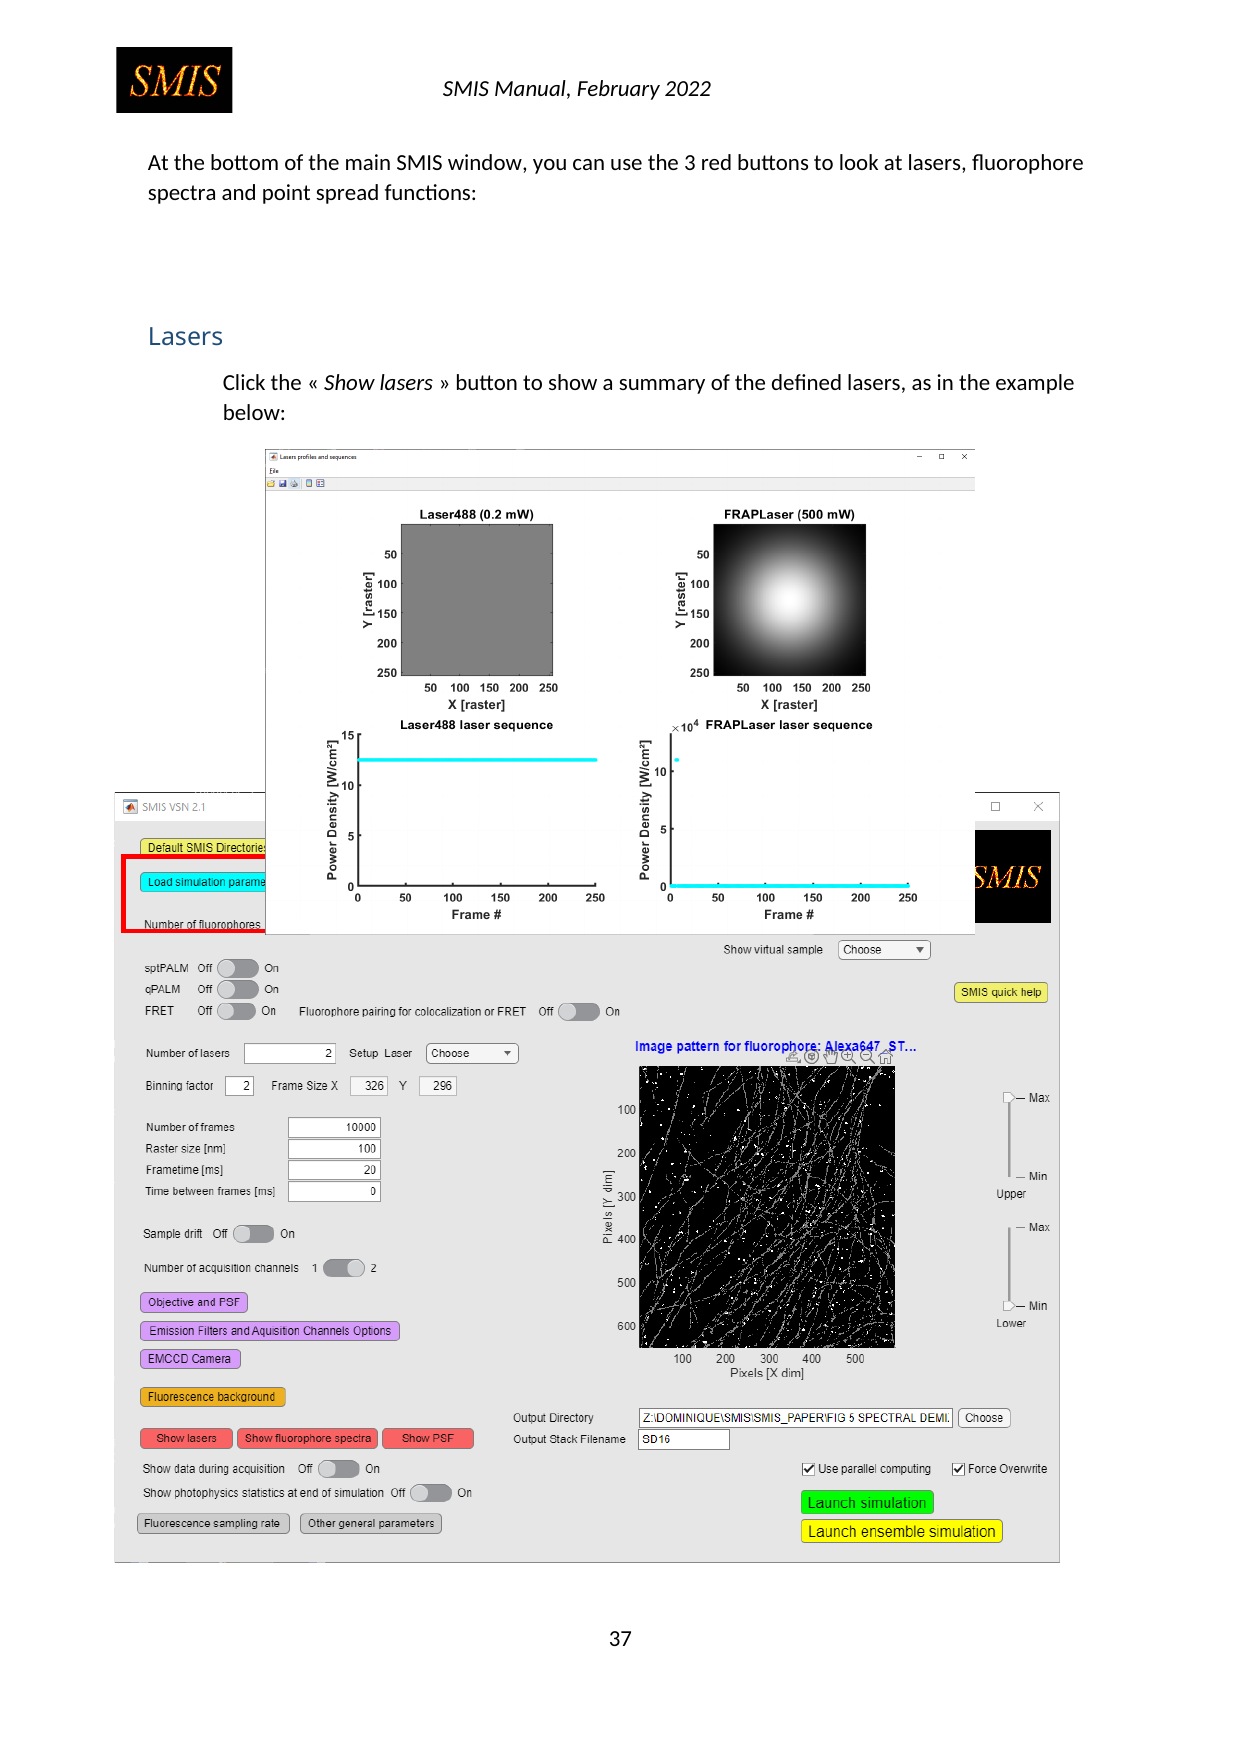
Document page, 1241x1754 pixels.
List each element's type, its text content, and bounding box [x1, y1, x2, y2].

picture [116, 47, 233, 113]
subtitle Lasers [148, 318, 1093, 352]
list Click the « Show lasers » button to show a summary of the defined lasers, as in the example below: [223, 368, 1093, 426]
text At the bottom of the main SMIS window, you can use the 3 red buttons to look at lasers, fluorophore spectra and point spread functions: [148, 148, 1093, 206]
picture [114, 449, 1060, 1563]
